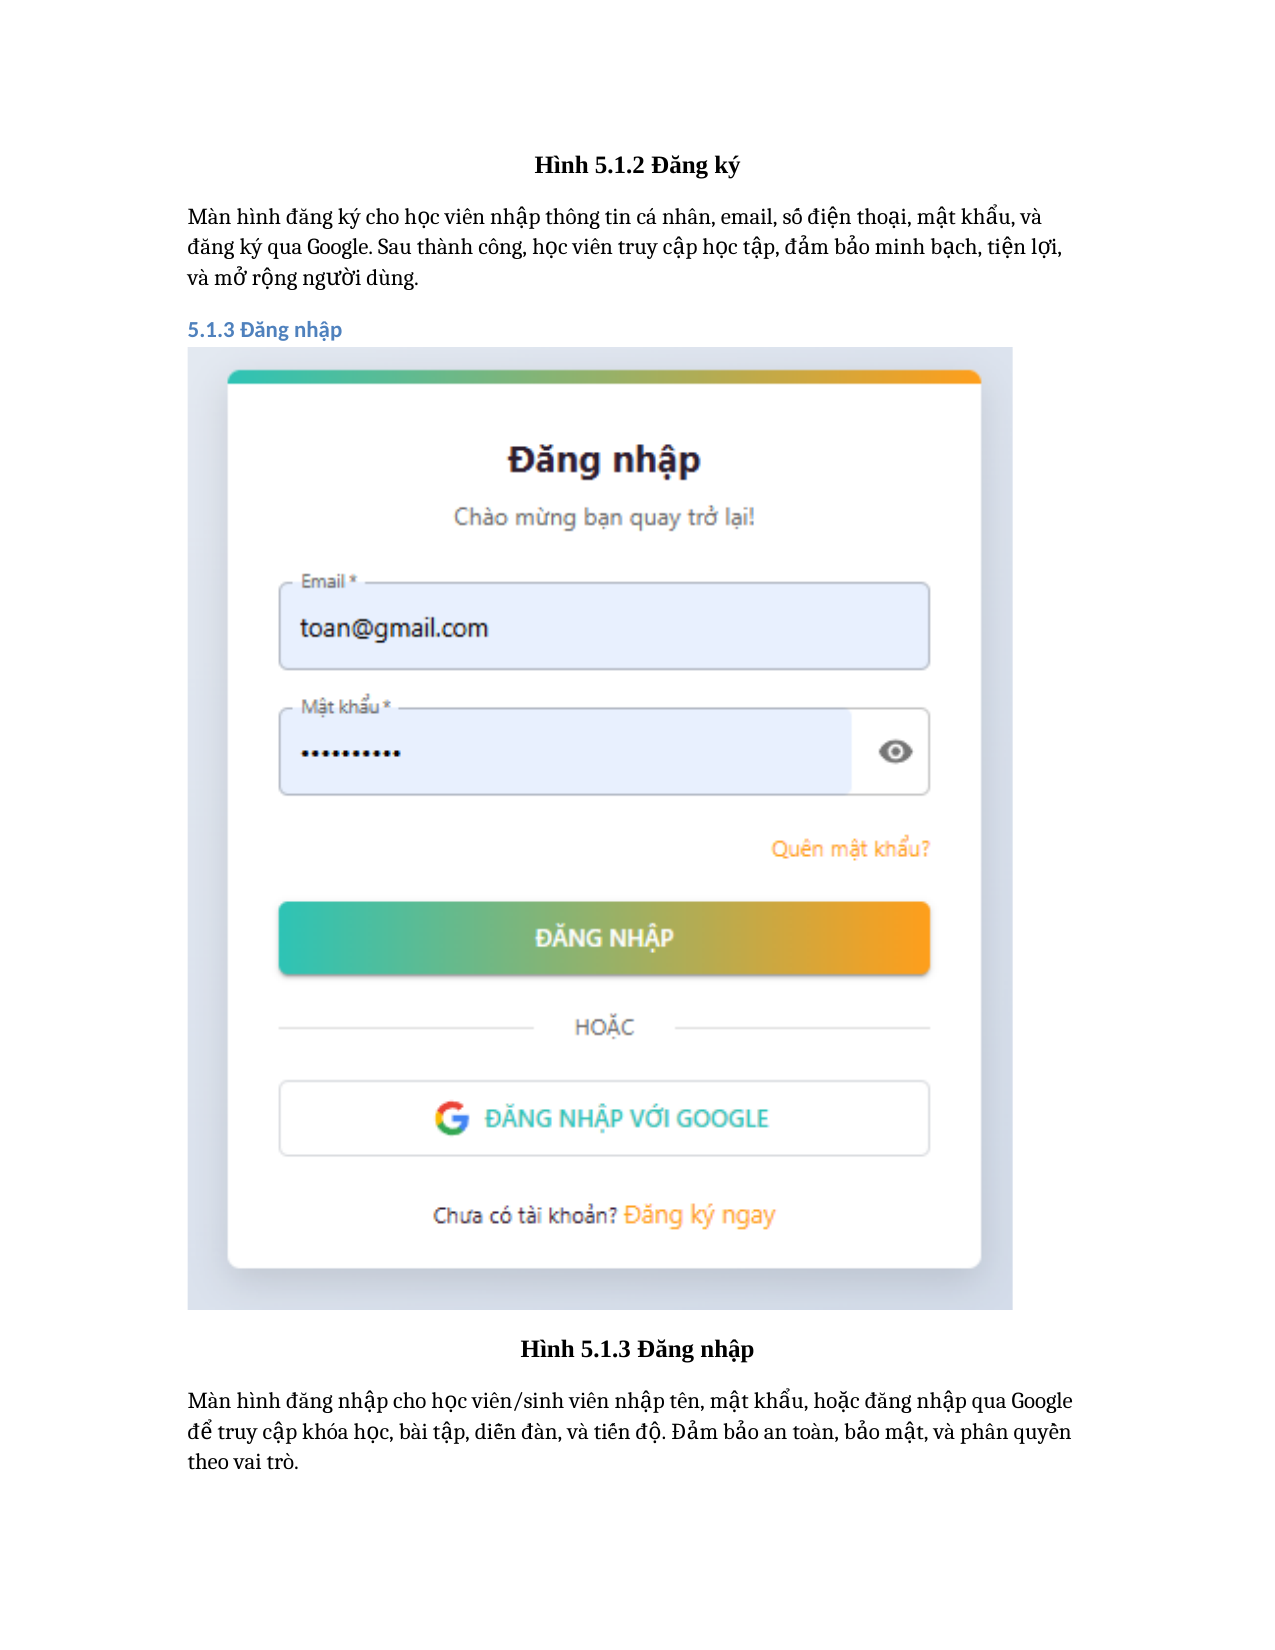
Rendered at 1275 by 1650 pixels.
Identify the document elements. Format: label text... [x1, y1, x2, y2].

text Màn hình đăng nhập cho học viên/sinh viên nhập tên, mật khẩu, hoặc đăng nhập qua Google để truy cập khóa học, bài tập, diễn đàn, và tiến độ. Đảm bảo an toàn, bảo mật, và phân quyền theo vai trò. [187, 1388, 1087, 1475]
text Hình 5.1.2 Đăng ký [187, 150, 1087, 179]
text Màn hình đăng ký cho học viên nhập thông tin cá nhân, email, số điện thoại, mật khẩu, và đăng ký qua Google. Sau thành công, học viên truy cập học tập, đảm bảo minh bạch, tiện lợi, và mở rộng người dùng. [187, 204, 1087, 291]
subtitle 5.1.3 Đăng nhập [187, 315, 1087, 343]
text Hình 5.1.3 Đăng nhập [187, 1334, 1087, 1363]
picture [187, 347, 1013, 1310]
